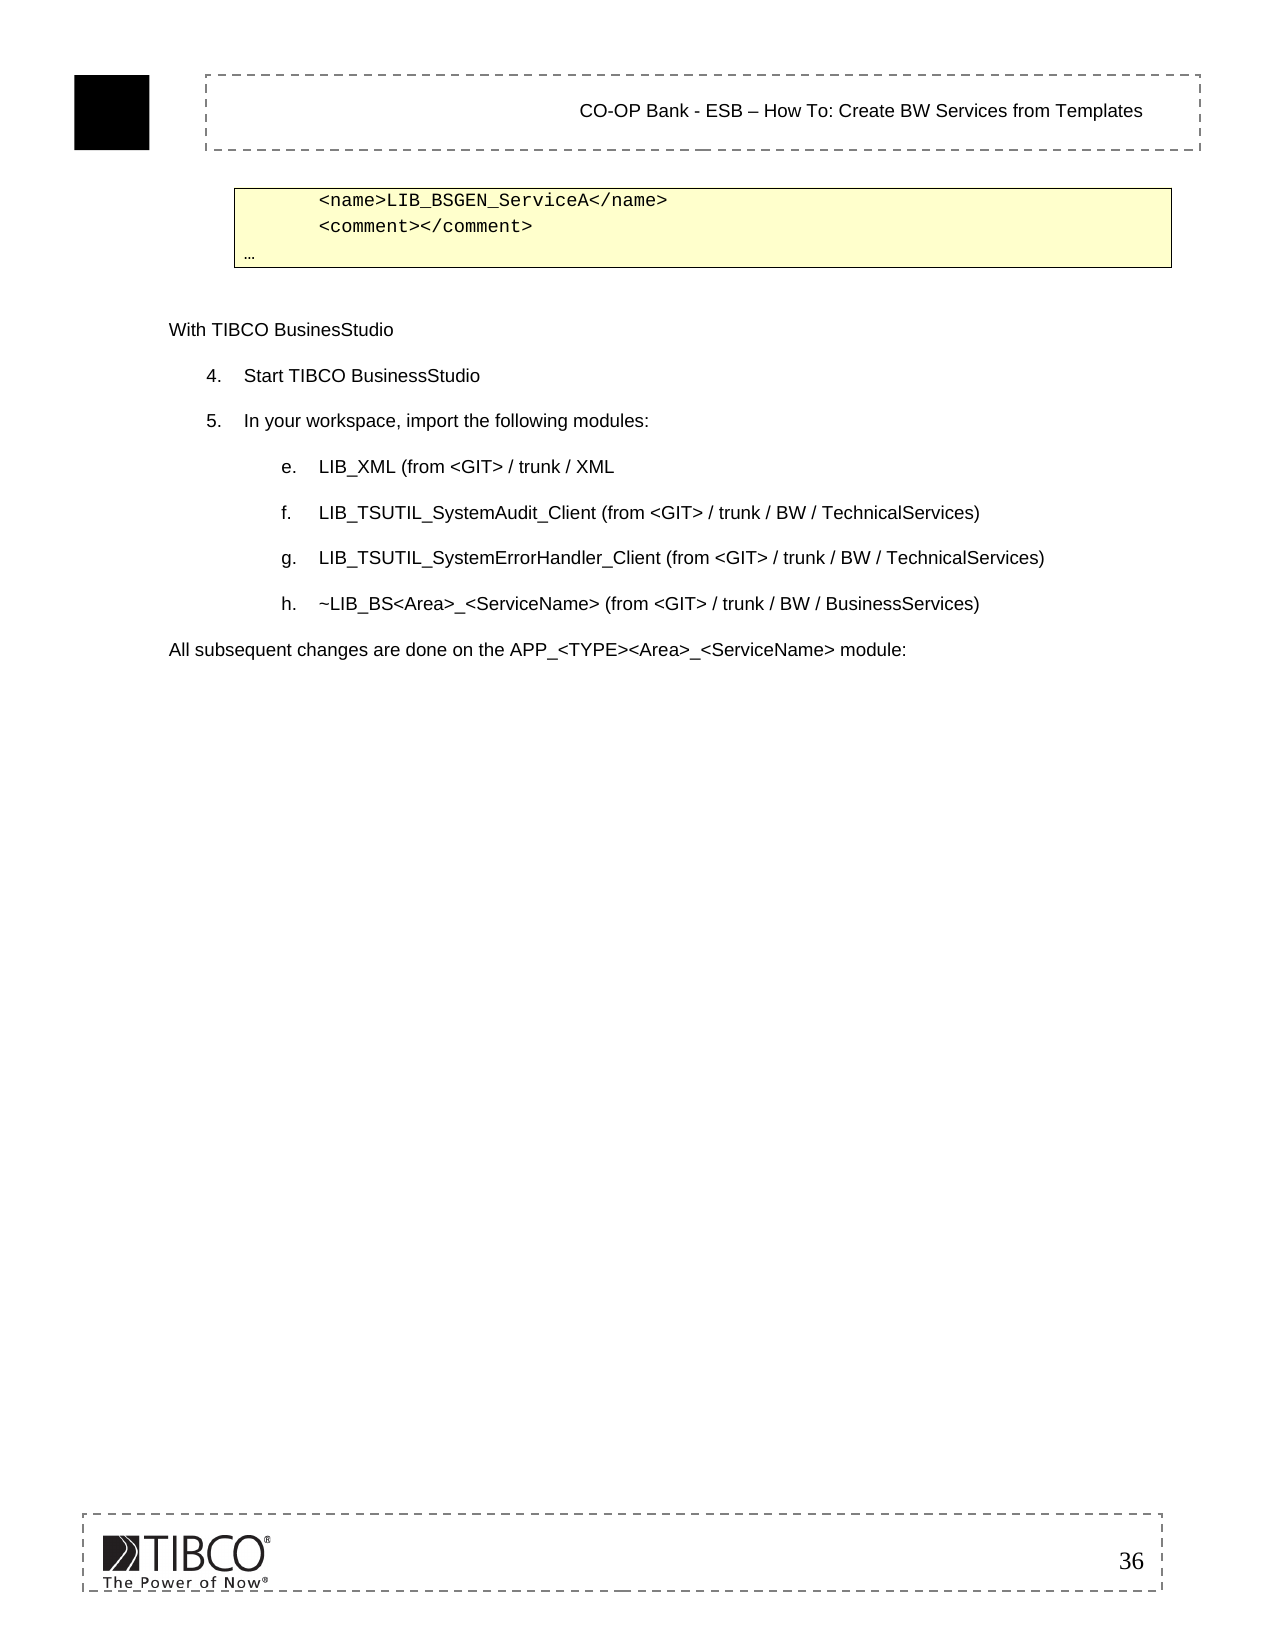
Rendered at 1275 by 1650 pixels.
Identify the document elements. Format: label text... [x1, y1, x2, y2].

text With TIBCO BusinesStudio [169, 319, 1162, 341]
list LIB_TSUTIL_SystemErrorHandler_Client (from <GIT> / trunk / BW / TechnicalServices) [281, 547, 1162, 569]
text <comment></comment> [235, 214, 1171, 238]
list Start TIBCO BusinessStudio [206, 365, 1162, 386]
list In your workspace, import the following modules: [206, 410, 1162, 432]
list LIB_XML (from <GIT> / trunk / XML [281, 456, 1162, 477]
list ~LIB_BS<Area>_<ServiceName> (from <GIT> / trunk / BW / BusinessServices) [281, 593, 1162, 614]
list LIB_TSUTIL_SystemAudit_Client (from <GIT> / trunk / BW / TechnicalServices) [281, 502, 1162, 523]
text … [235, 241, 1171, 267]
picture [103, 1535, 271, 1588]
text <name>LIB_BSGEN_ServiceA</name> [235, 189, 1171, 212]
text All subsequent changes are done on the APP_<TYPE><Area>_<ServiceName> module: [169, 638, 1162, 660]
